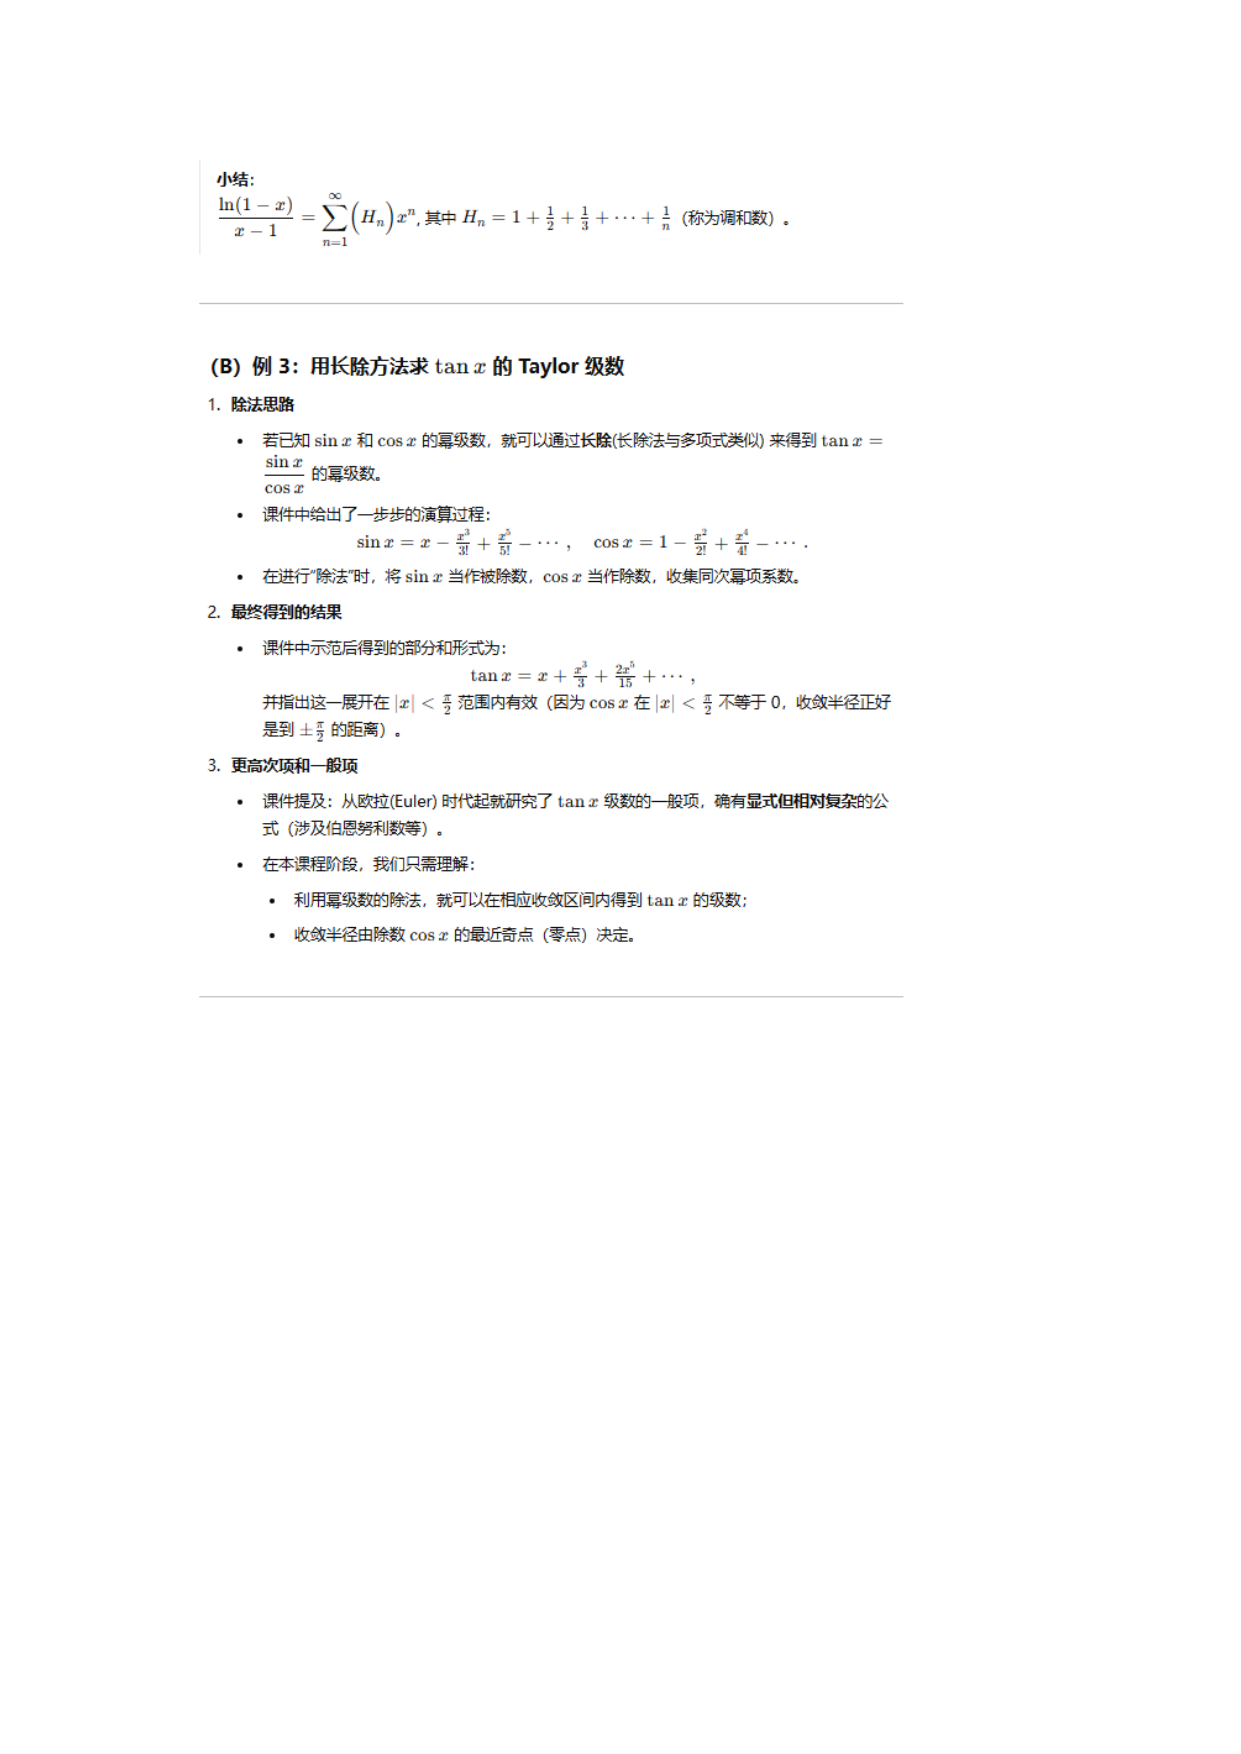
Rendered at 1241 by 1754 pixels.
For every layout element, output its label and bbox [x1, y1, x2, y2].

picture [187, 152, 1053, 1016]
